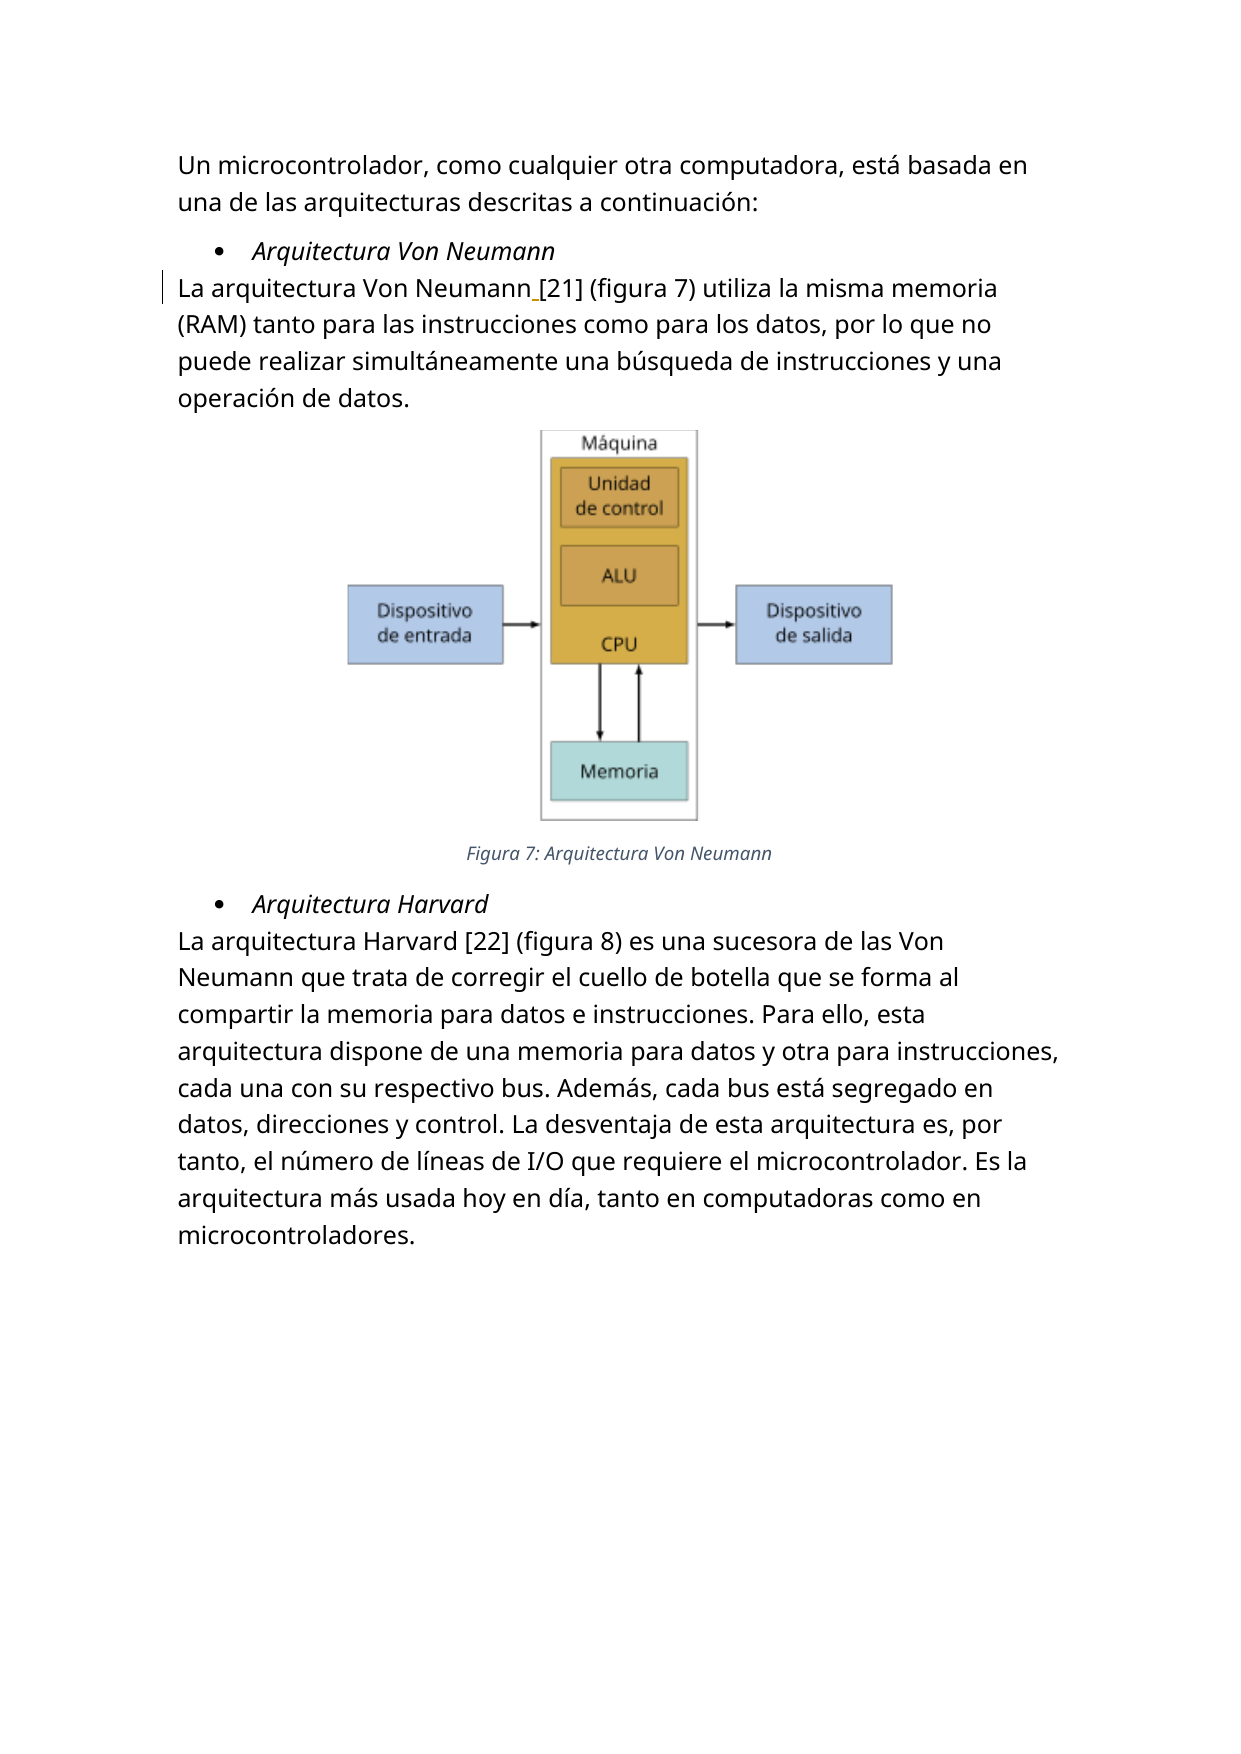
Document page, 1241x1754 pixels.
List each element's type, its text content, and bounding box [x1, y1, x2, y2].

text La arquitectura Harvard [22] (figura 8) es una sucesora de las Von Neumann que trata de corregir el cuello de botella que se forma al compartir la memoria para datos e instrucciones. Para ello, esta arquitectura dispone de una memoria para datos y otra para instrucciones, cada una con su respectivo bus. Además, cada bus está segregado en datos, direcciones y control. La desventaja de esta arquitectura es, por tanto, el número de líneas de I/O que requiere el microcontrolador. Es la arquitectura más usada hoy en día, tanto en computadoras como en microcontroladores. [177, 923, 1063, 1251]
text Un microcontrolador, como cualquier otra computadora, está basada en una de las arquitecturas descritas a continuación: [177, 148, 1063, 218]
text La arquitectura Von Neumann[21] (figura 7) utiliza la misma memoria (RAM) tanto para las instrucciones como para los datos, por lo que no puede realizar simultáneamente una búsqueda de instrucciones y una operación de datos. [177, 270, 1063, 415]
picture [347, 430, 893, 821]
subtitle Arquitectura Von Neumann [215, 234, 1063, 268]
subtitle Arquitectura Harvard [215, 886, 1063, 920]
